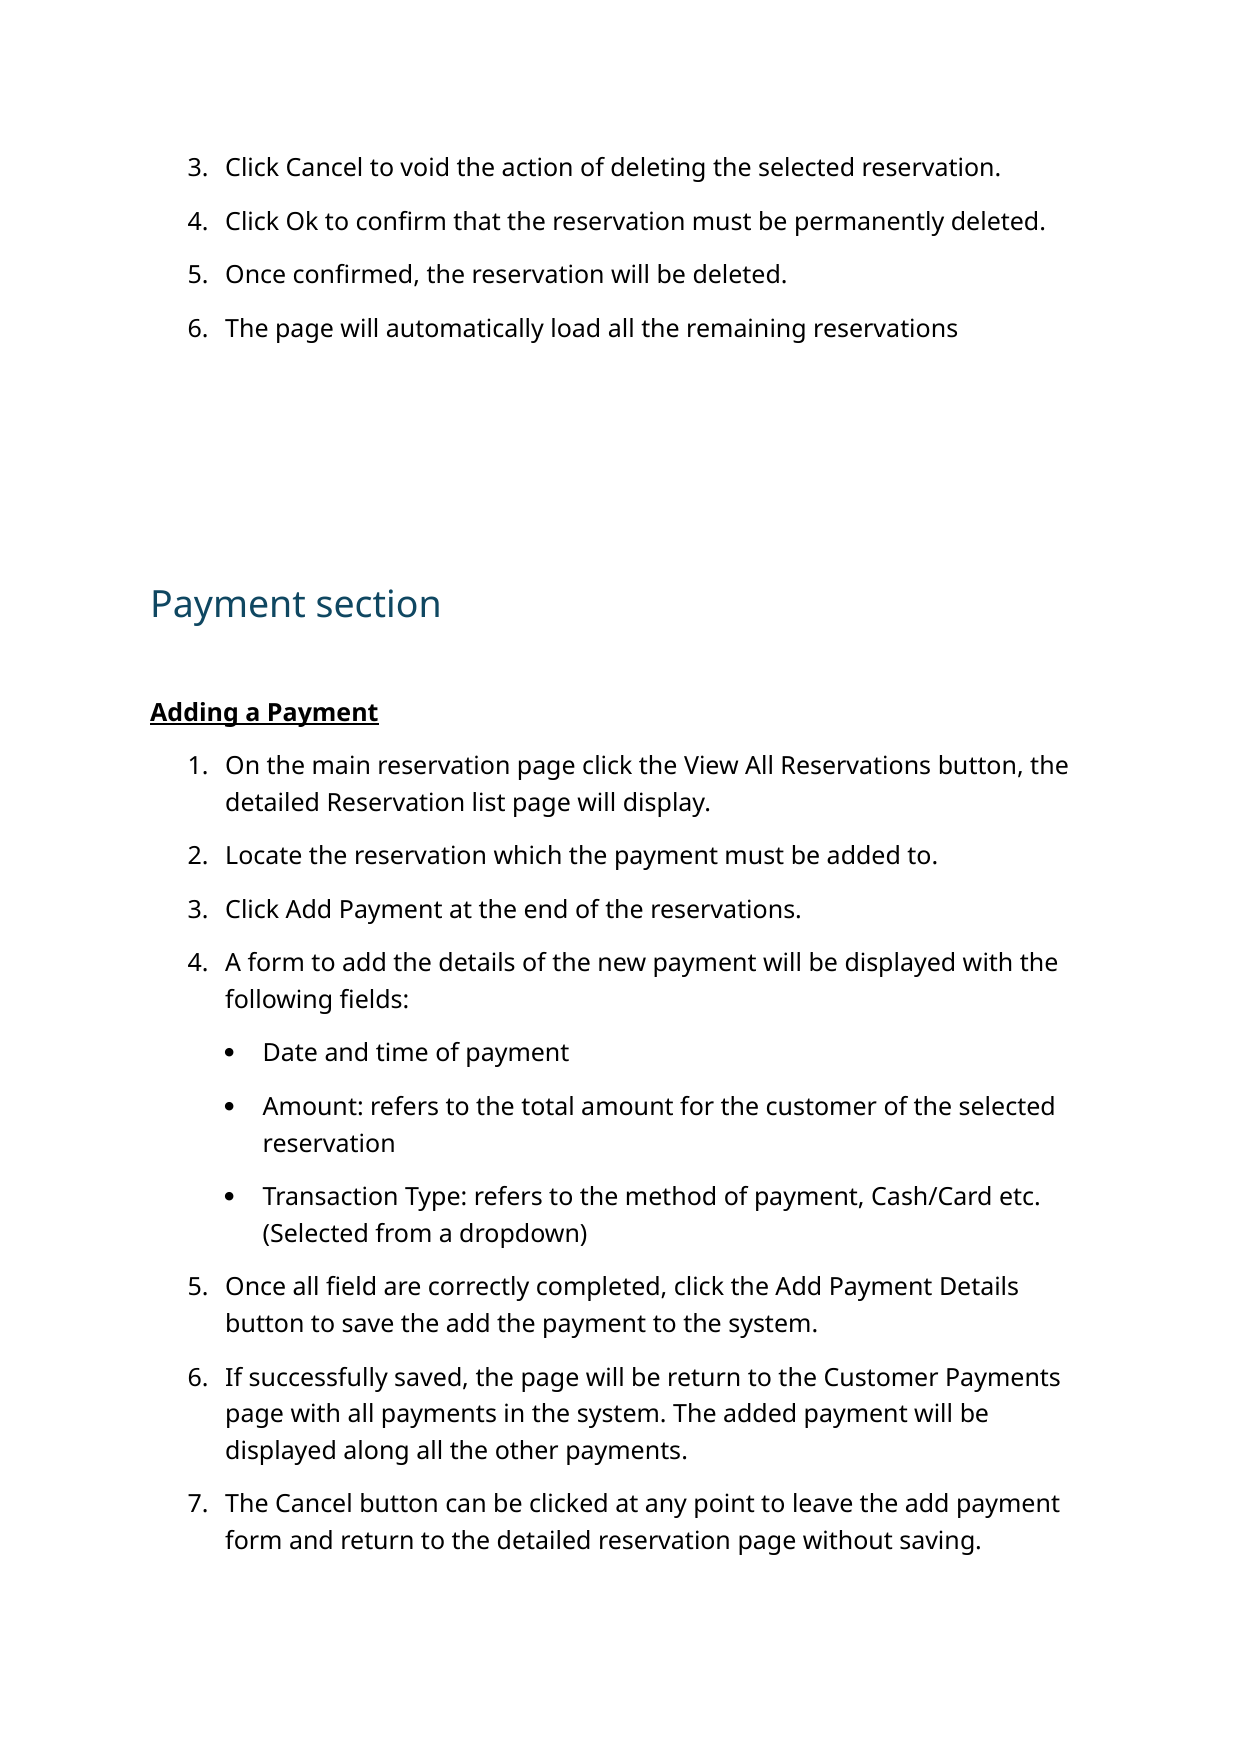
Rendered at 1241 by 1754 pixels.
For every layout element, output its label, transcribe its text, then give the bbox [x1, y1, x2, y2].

list Once all field are correctly completed, click the Add Payment Details button to save the add the payment to the system. [187, 1269, 1090, 1340]
list Date and time of payment [225, 1035, 1090, 1069]
list Once confirmed, the reservation will be deleted. [187, 257, 1090, 291]
list Click Cancel to void the action of deleting the selected reservation. [187, 150, 1090, 184]
list The page will automatically load all the remaining reservations [187, 310, 1090, 344]
list Amount: refers to the total amount for the customer of the selected reservation [225, 1088, 1090, 1159]
list A form to add the details of the new payment will be displayed with the following fields: [187, 945, 1090, 1016]
list Click Ok to confirm that the reservation must be permanently deleted. [187, 203, 1090, 237]
list Transaction Type: refers to the method of payment, Cash/Card etc. (Selected from a dropdown) [225, 1179, 1090, 1249]
list The Cancel button can be clicked at any point to leave the add payment form and return to the detailed reservation page without saving. [187, 1486, 1090, 1557]
text Adding a Payment [150, 694, 1090, 728]
list On the main reservation page click the View All Reservations button, the detailed Reservation list page will display. [187, 748, 1090, 819]
list If successfully saved, the page will be return to the Customer Payments page with all payments in the system. The added payment will be displayed along all the other payments. [187, 1359, 1090, 1467]
subtitle Payment section [150, 577, 1090, 628]
list Click Add Payment at the end of the reservations. [187, 891, 1090, 926]
list Locate the reservation which the payment must be added to. [187, 838, 1090, 872]
